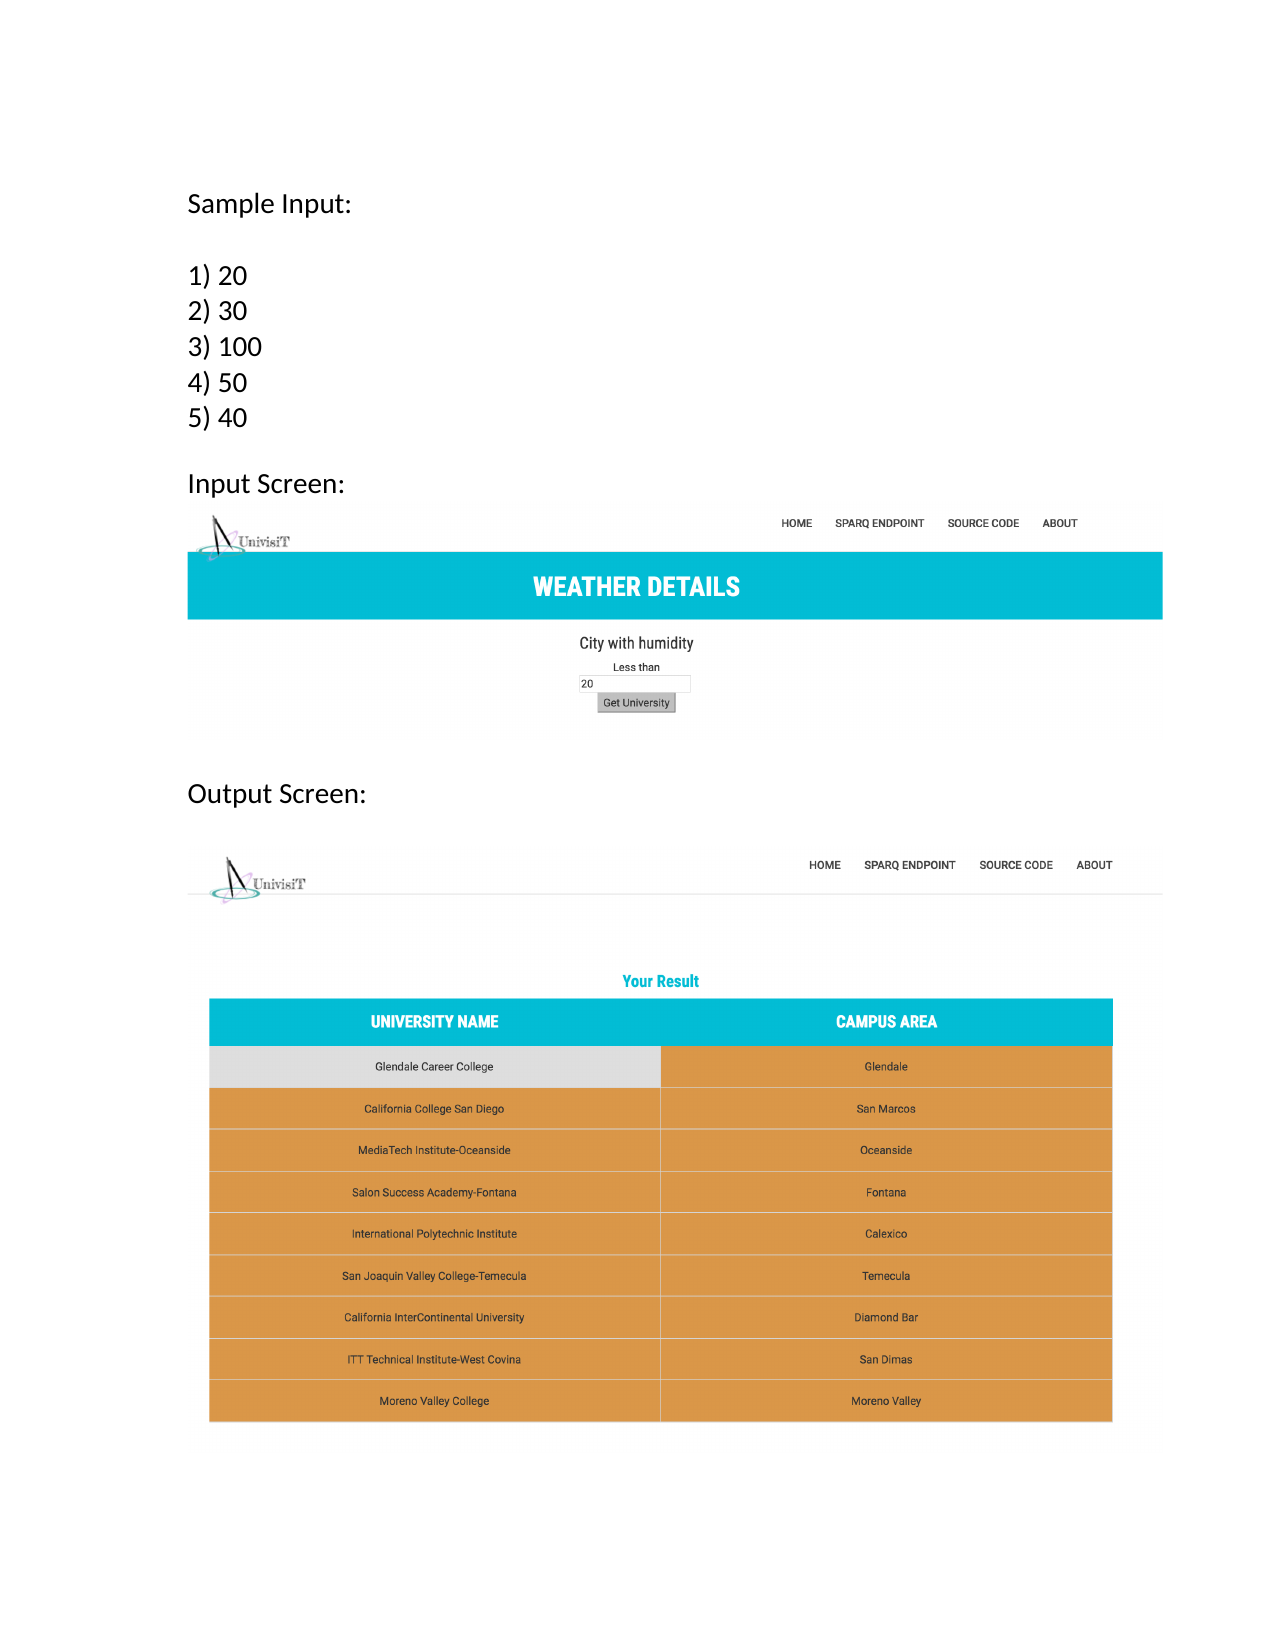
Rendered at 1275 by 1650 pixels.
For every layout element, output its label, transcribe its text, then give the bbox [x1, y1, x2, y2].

text Sample Input: [187, 186, 1125, 221]
text 5) 40 [187, 399, 1125, 435]
text 4) 50 [187, 364, 1125, 399]
text Input Screen: [187, 466, 1125, 501]
picture [187, 501, 1163, 740]
text Output Screen: [187, 775, 1125, 811]
text 3) 100 [187, 328, 1125, 364]
picture [187, 846, 1163, 1453]
text 2) 30 [187, 292, 1125, 328]
text 1) 20 [187, 257, 1125, 292]
